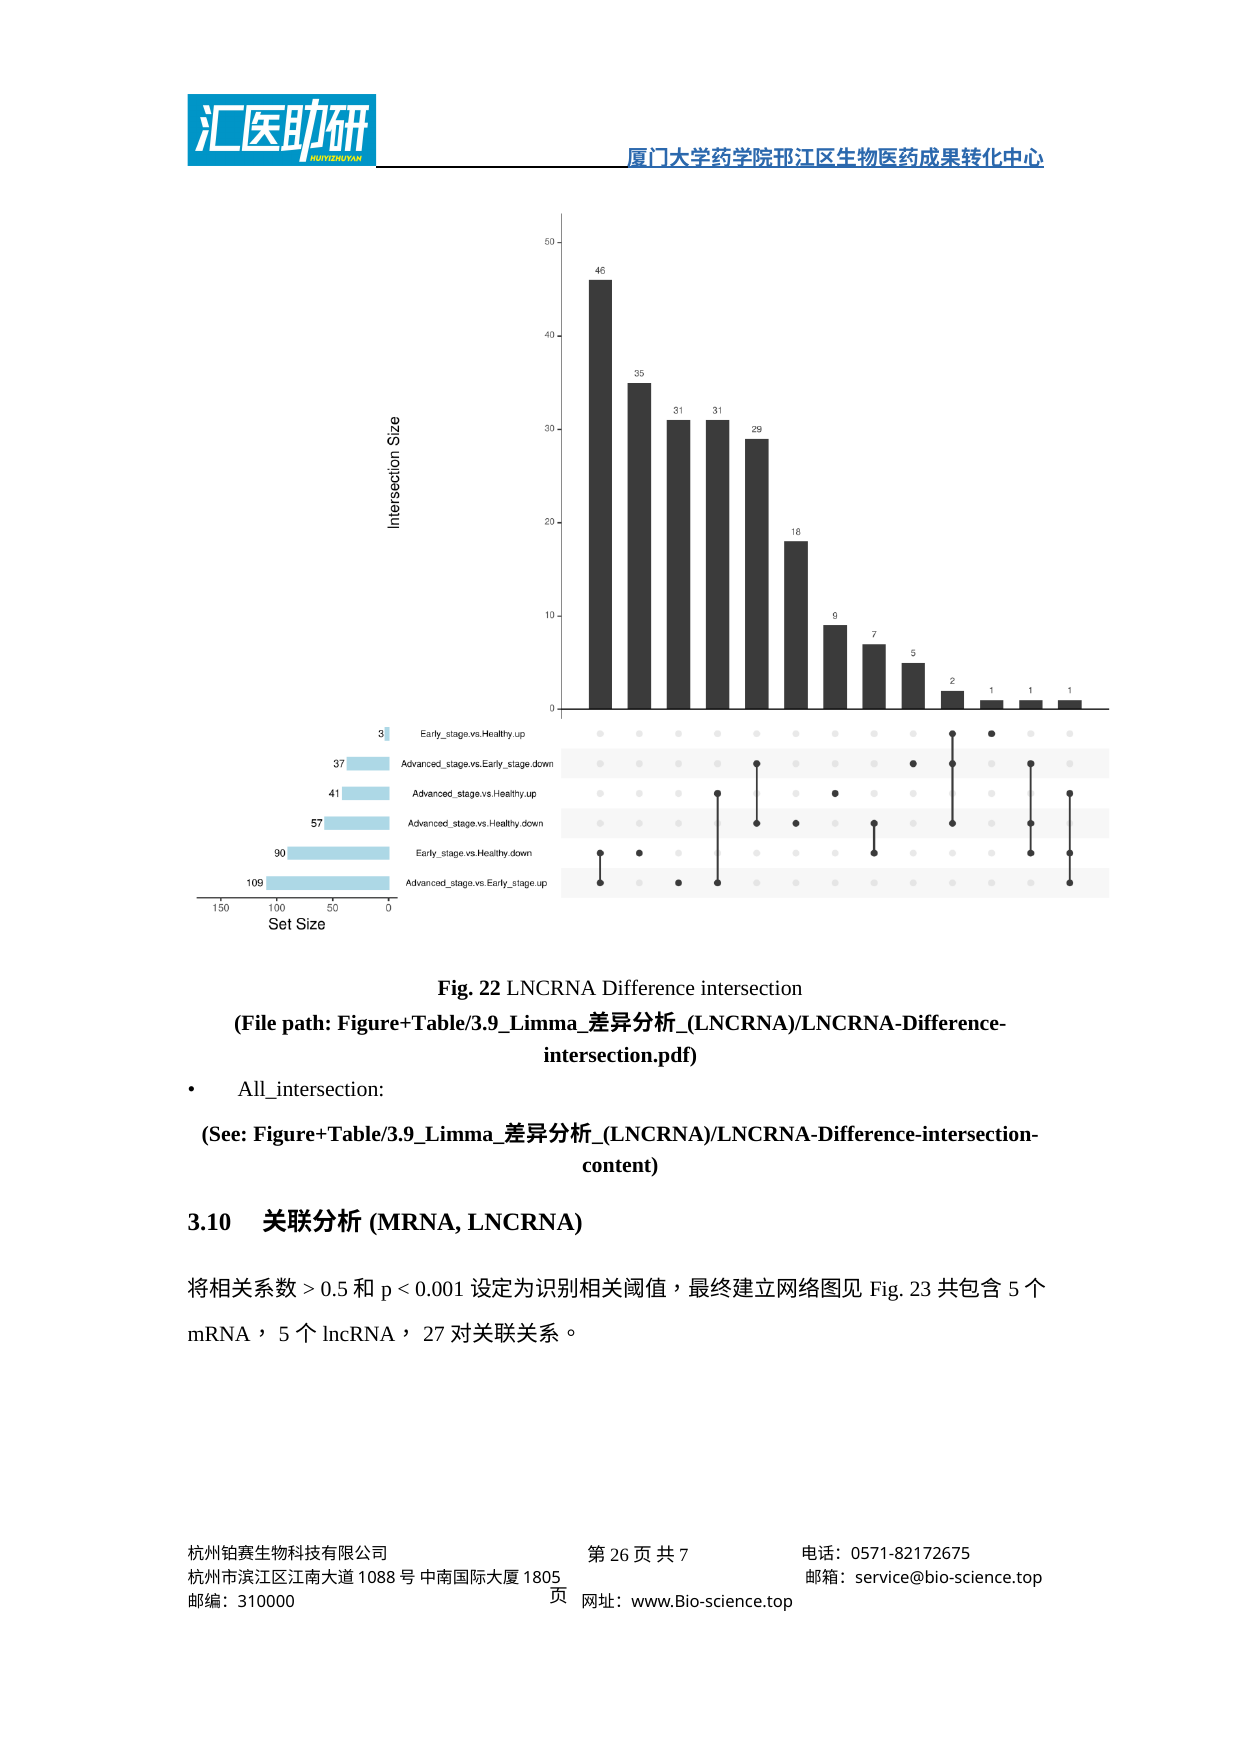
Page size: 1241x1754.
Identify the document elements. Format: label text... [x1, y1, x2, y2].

list All_intersection: [187, 1076, 1053, 1101]
picture [210, 106, 243, 150]
picture [282, 99, 327, 161]
picture [327, 106, 368, 150]
subtitle 3.10 关联分析 (MRNA, LNCRNA) [187, 1203, 1053, 1237]
picture [187, 204, 1118, 942]
picture [196, 131, 208, 150]
text (File path: Figure+Table/3.9_Limma_差异分析_(LNCRNA)/LNCRNA-Difference-intersection.pdf) [187, 1007, 1053, 1067]
text Fig. 22 LNCRNA Difference intersection [187, 975, 1053, 1000]
picture [204, 106, 210, 114]
text 将相关系数 > 0.5 和 p < 0.001 设定为识别相关阈值，最终建立网络图见 Fig. 23 共包含 5 个 mRNA， 5 个 lncRNA， 27 对关联关系。 [187, 1273, 1053, 1348]
picture [201, 118, 208, 127]
picture [243, 106, 284, 150]
text (See: Figure+Table/3.9_Limma_差异分析_(LNCRNA)/LNCRNA-Difference-intersection-content) [187, 1117, 1053, 1177]
